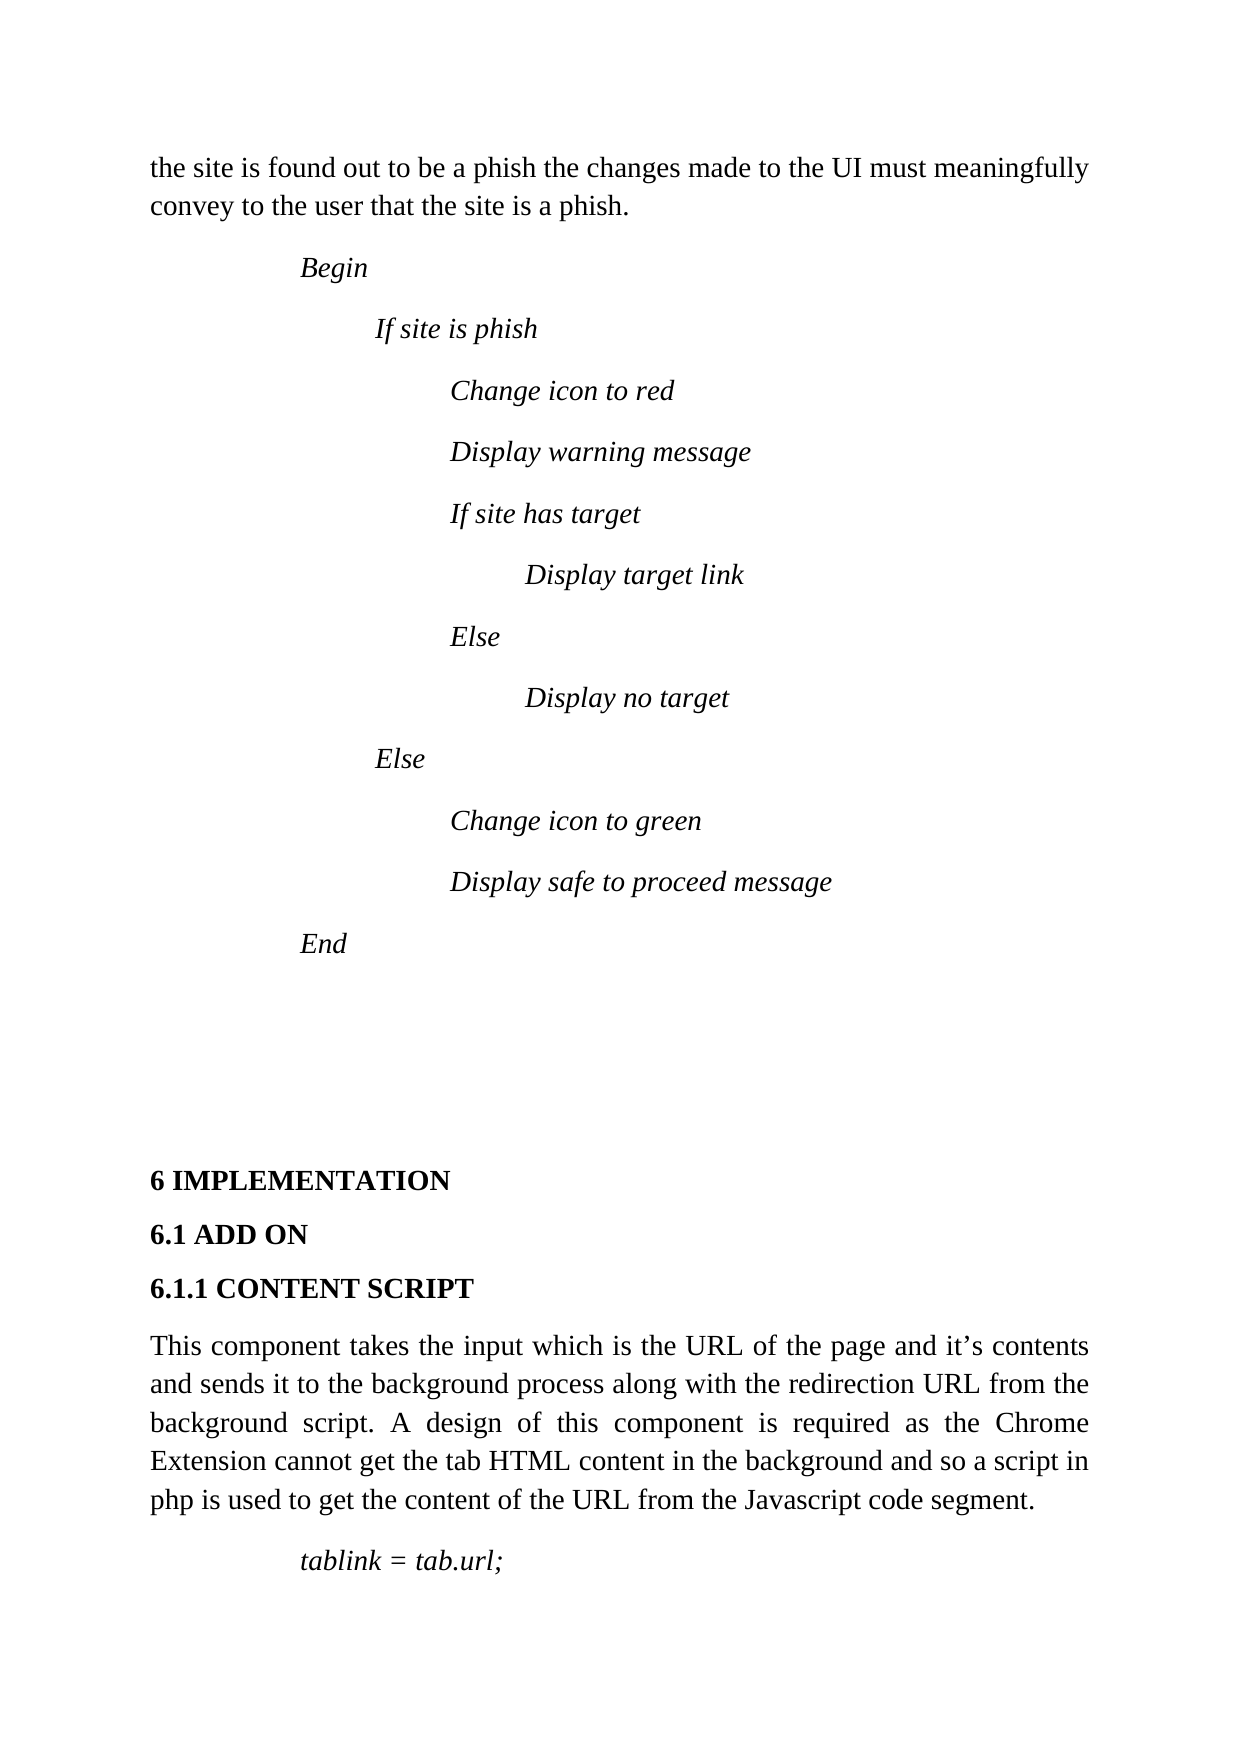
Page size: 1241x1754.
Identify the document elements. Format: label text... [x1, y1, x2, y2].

text Else [300, 742, 1090, 775]
text This component takes the input which is the URL of the page and it’s contents and sends it to the background process along with the redirection URL from the background script. A design of this component is required as the Chrome Extension cannot get the tab HTML content in the background and so a script in php is used to get the content of the URL from the Javascript code segment. [150, 1328, 1090, 1516]
text Display target link [300, 557, 1090, 591]
subtitle 6 IMPLEMENTATION [150, 1163, 1090, 1196]
text Display safe to proceed message [300, 864, 1090, 898]
text tablink = tab.url; [300, 1543, 1090, 1577]
text Display warning message [225, 434, 1090, 468]
text Begin [300, 250, 1090, 283]
text Display no target [300, 680, 1090, 714]
text Change icon to green [300, 803, 1090, 837]
text Change icon to red [225, 373, 1090, 406]
text If site has target [300, 496, 1090, 529]
text End [225, 926, 1090, 959]
subtitle 6.1 ADD ON [150, 1217, 1090, 1251]
subtitle 6.1.1 CONTENT SCRIPT [150, 1271, 1090, 1305]
text Else [300, 619, 1090, 652]
text If site is phish [225, 311, 1090, 345]
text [150, 150, 1090, 222]
